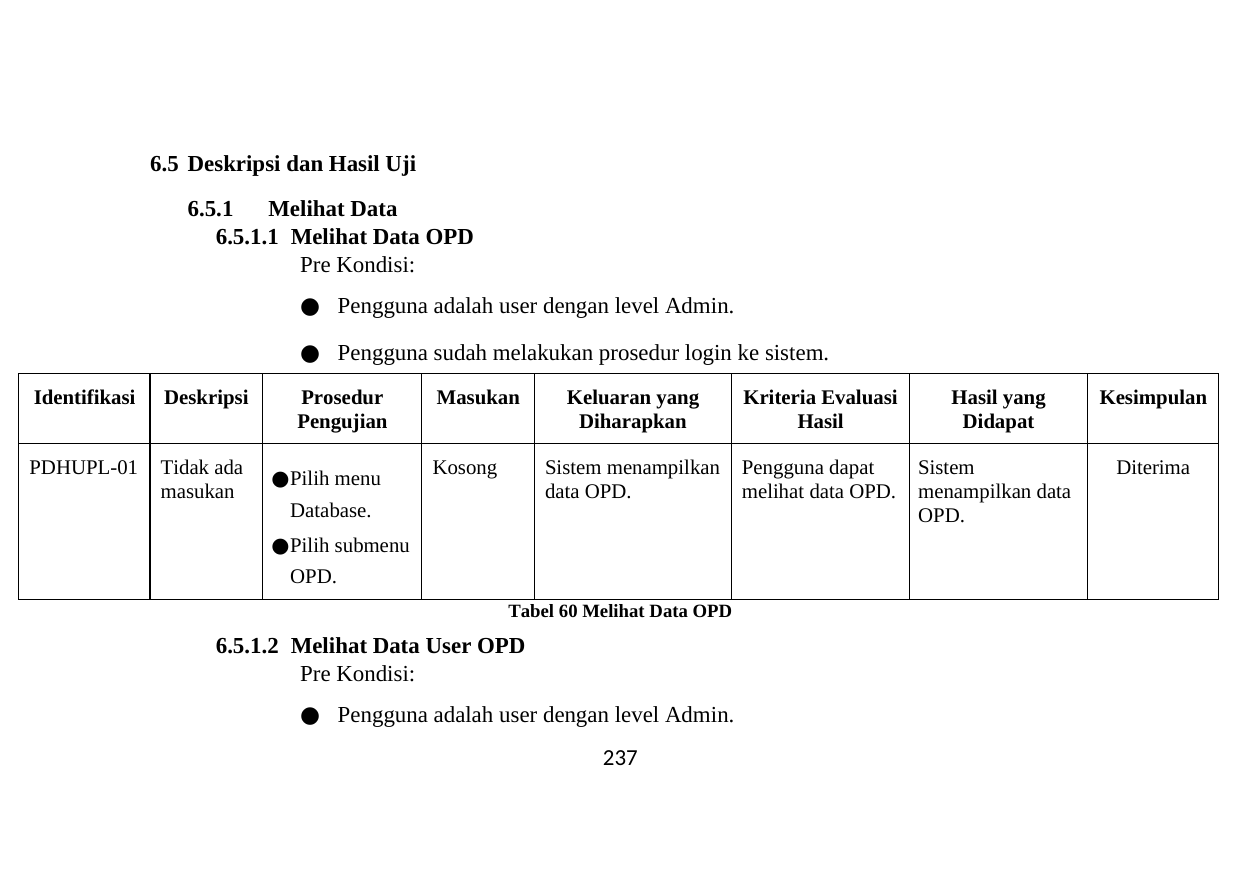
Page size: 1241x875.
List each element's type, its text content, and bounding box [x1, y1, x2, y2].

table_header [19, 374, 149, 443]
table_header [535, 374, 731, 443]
list Pengguna adalah user dengan level Admin. [300, 279, 1090, 326]
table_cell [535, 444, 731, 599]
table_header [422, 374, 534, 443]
text Pre Kondisi: [300, 660, 1090, 686]
list Melihat Data User OPD [216, 632, 1090, 658]
subtitle Deskripsi dan Hasil Uji [150, 150, 1090, 176]
list Melihat Data [187, 195, 1090, 221]
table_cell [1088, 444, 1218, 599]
list Pengguna adalah user dengan level Admin. [300, 688, 1090, 735]
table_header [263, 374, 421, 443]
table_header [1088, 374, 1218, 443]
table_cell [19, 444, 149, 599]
text Pre Kondisi: [300, 251, 1090, 277]
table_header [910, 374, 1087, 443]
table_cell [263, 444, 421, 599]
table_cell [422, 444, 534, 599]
text Tabel 60 Melihat Data OPD [150, 600, 1090, 621]
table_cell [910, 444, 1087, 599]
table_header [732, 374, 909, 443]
list Melihat Data OPD [216, 223, 1090, 249]
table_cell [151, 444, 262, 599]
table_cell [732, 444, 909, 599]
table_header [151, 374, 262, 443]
list Pengguna sudah melakukan prosedur login ke sistem. [300, 326, 1090, 373]
